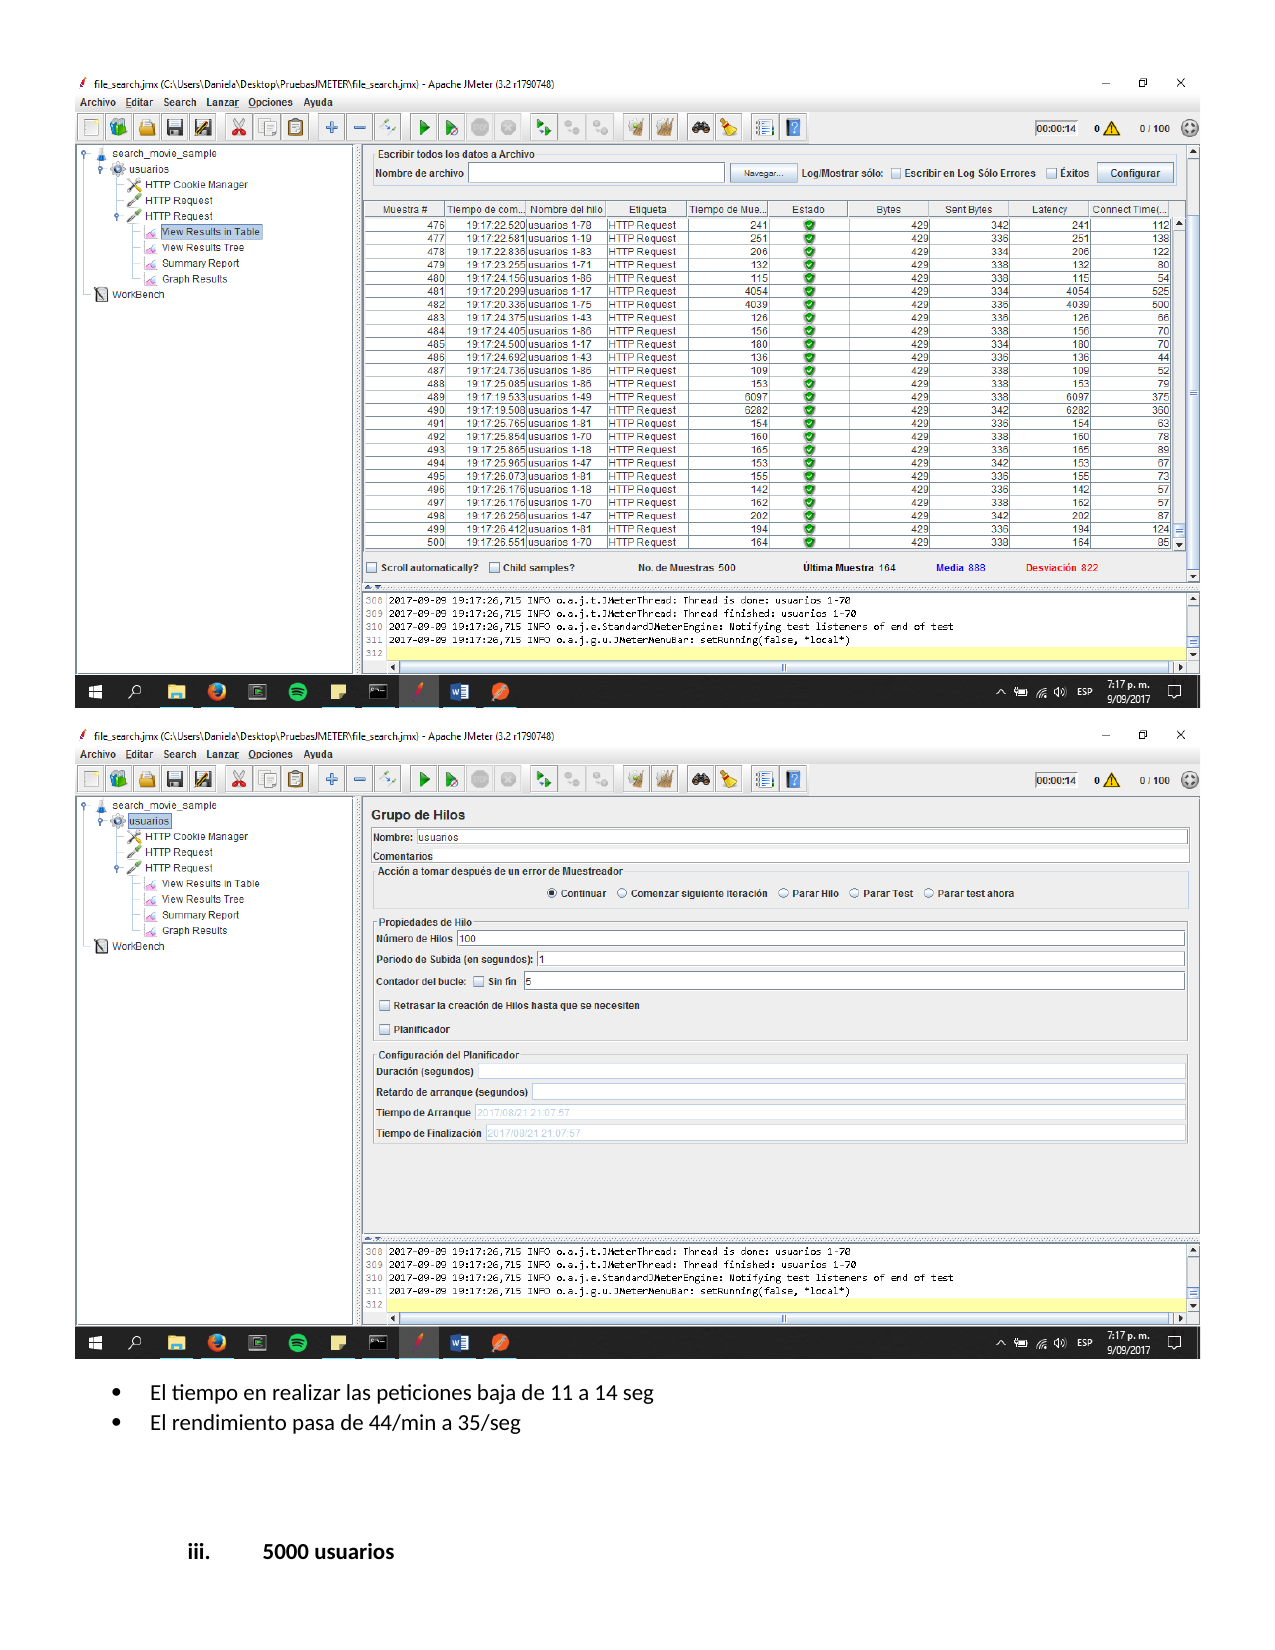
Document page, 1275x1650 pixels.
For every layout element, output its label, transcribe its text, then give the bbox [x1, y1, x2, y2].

picture [75, 75, 1200, 708]
list 5000 usuarios [187, 1537, 1200, 1565]
list El tiempo en realizar las peticiones baja de 11 a 14 seg [112, 1378, 1200, 1406]
picture [75, 726, 1200, 1359]
list El rendimiento pasa de 44/min a 35/seg [112, 1408, 1200, 1436]
